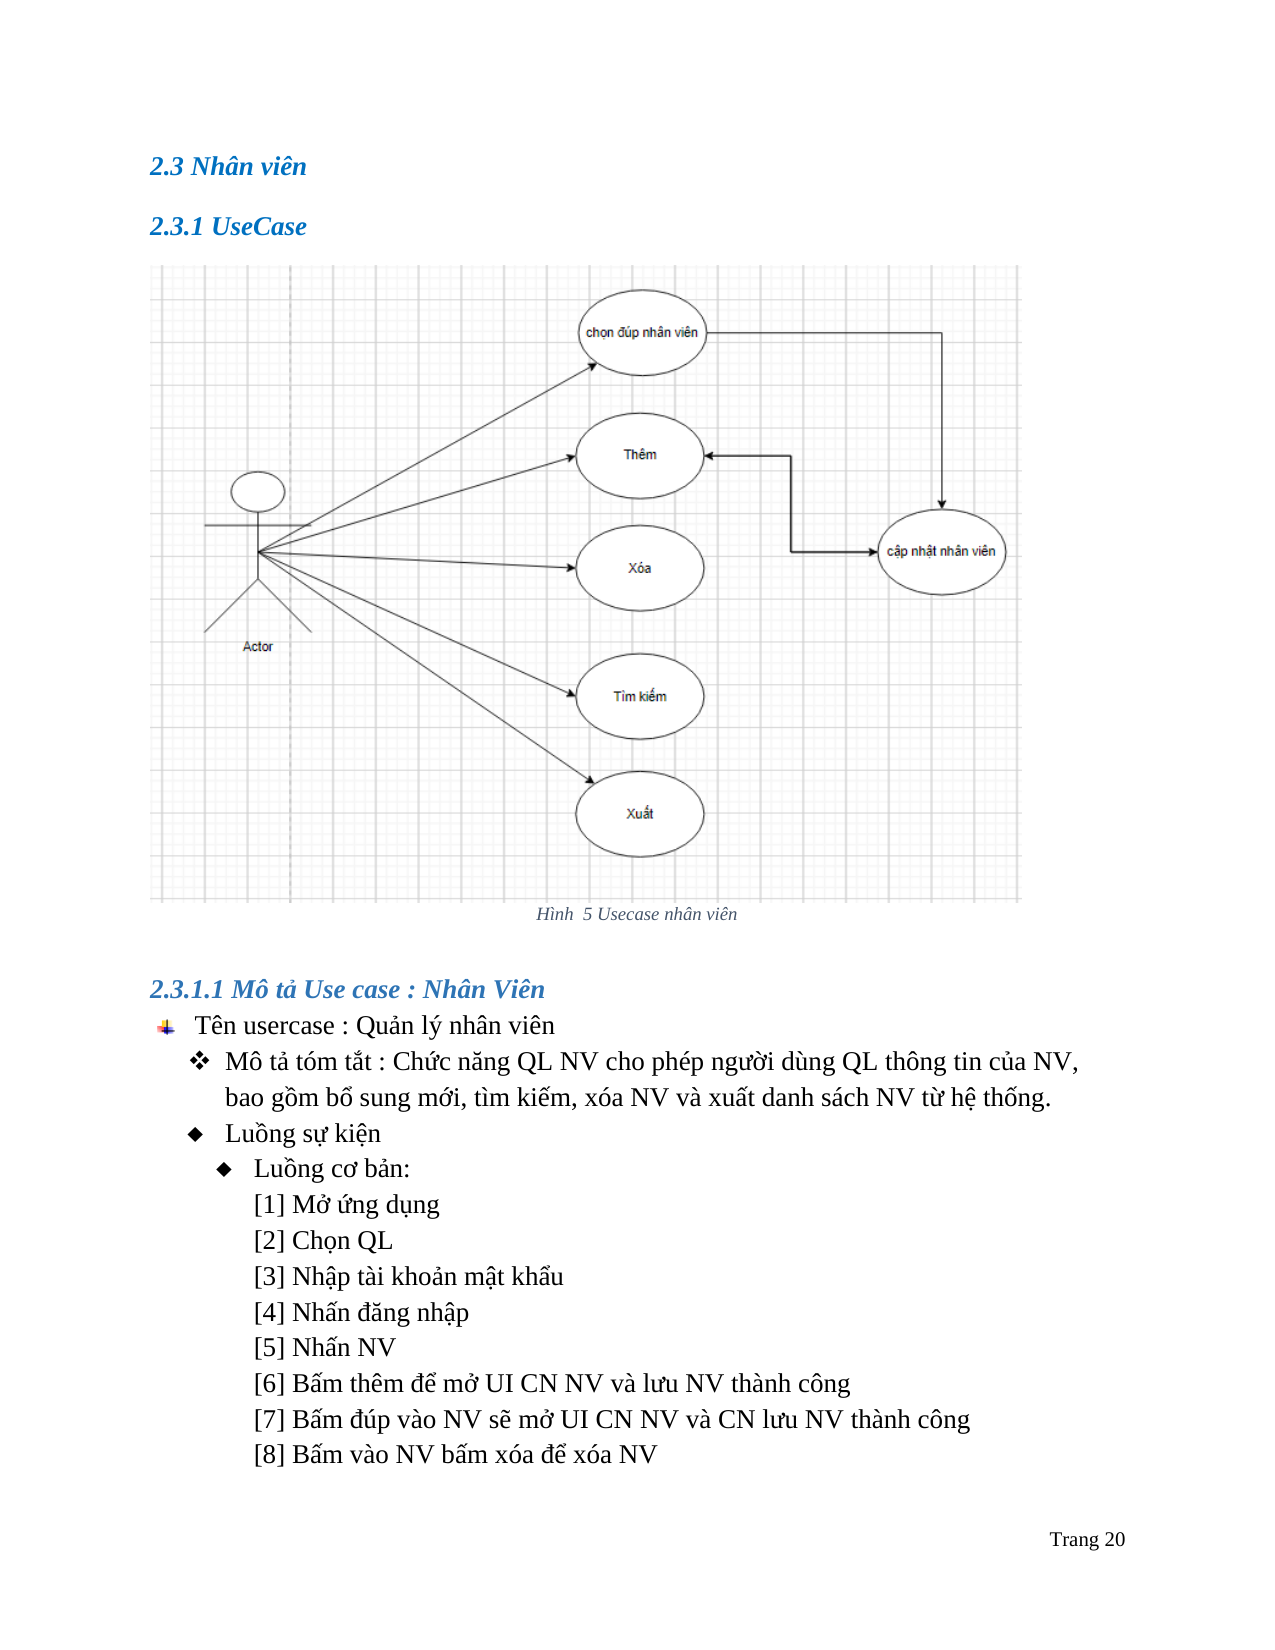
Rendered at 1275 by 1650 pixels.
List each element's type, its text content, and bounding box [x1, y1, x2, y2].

text [8] Bấm vào NV bấm xóa để xóa NV [253, 1439, 1125, 1470]
text Hình 5 Usecase nhân viên [150, 903, 1125, 924]
picture [150, 265, 1022, 903]
list Mô tả tóm tắt : Chức năng QL NV cho phép người dùng QL thông tin của NV, bao gồm bổ sung mới, tìm kiếm, xóa NV và xuất danh sách NV từ hệ thống. [187, 1045, 1125, 1112]
picture [157, 1018, 175, 1035]
text [5] Nhấn NV [253, 1331, 1125, 1363]
text [3] Nhập tài khoản mật khẩu [253, 1260, 1125, 1291]
text [1] Mở ứng dụng [253, 1188, 1125, 1220]
list Luồng cơ bản: [216, 1153, 1125, 1184]
subtitle 2.3.1.1 Mô tả Use case : Nhân Viên [150, 974, 1125, 1005]
subtitle 2.3.1 UseCase [150, 210, 1125, 241]
text [4] Nhấn đăng nhập [253, 1296, 1125, 1327]
text [7] Bấm đúp vào NV sẽ mở UI CN NV và CN lưu NV thành công [253, 1403, 1125, 1434]
text [6] Bấm thêm để mở UI CN NV và lưu NV thành công [253, 1367, 1125, 1398]
list Luồng sự kiện [187, 1117, 1125, 1148]
list Tên usercase : Quản lý nhân viên [157, 1009, 1125, 1041]
text [2] Chọn QL [253, 1224, 1125, 1255]
subtitle 2.3 Nhân viên [150, 150, 1125, 181]
